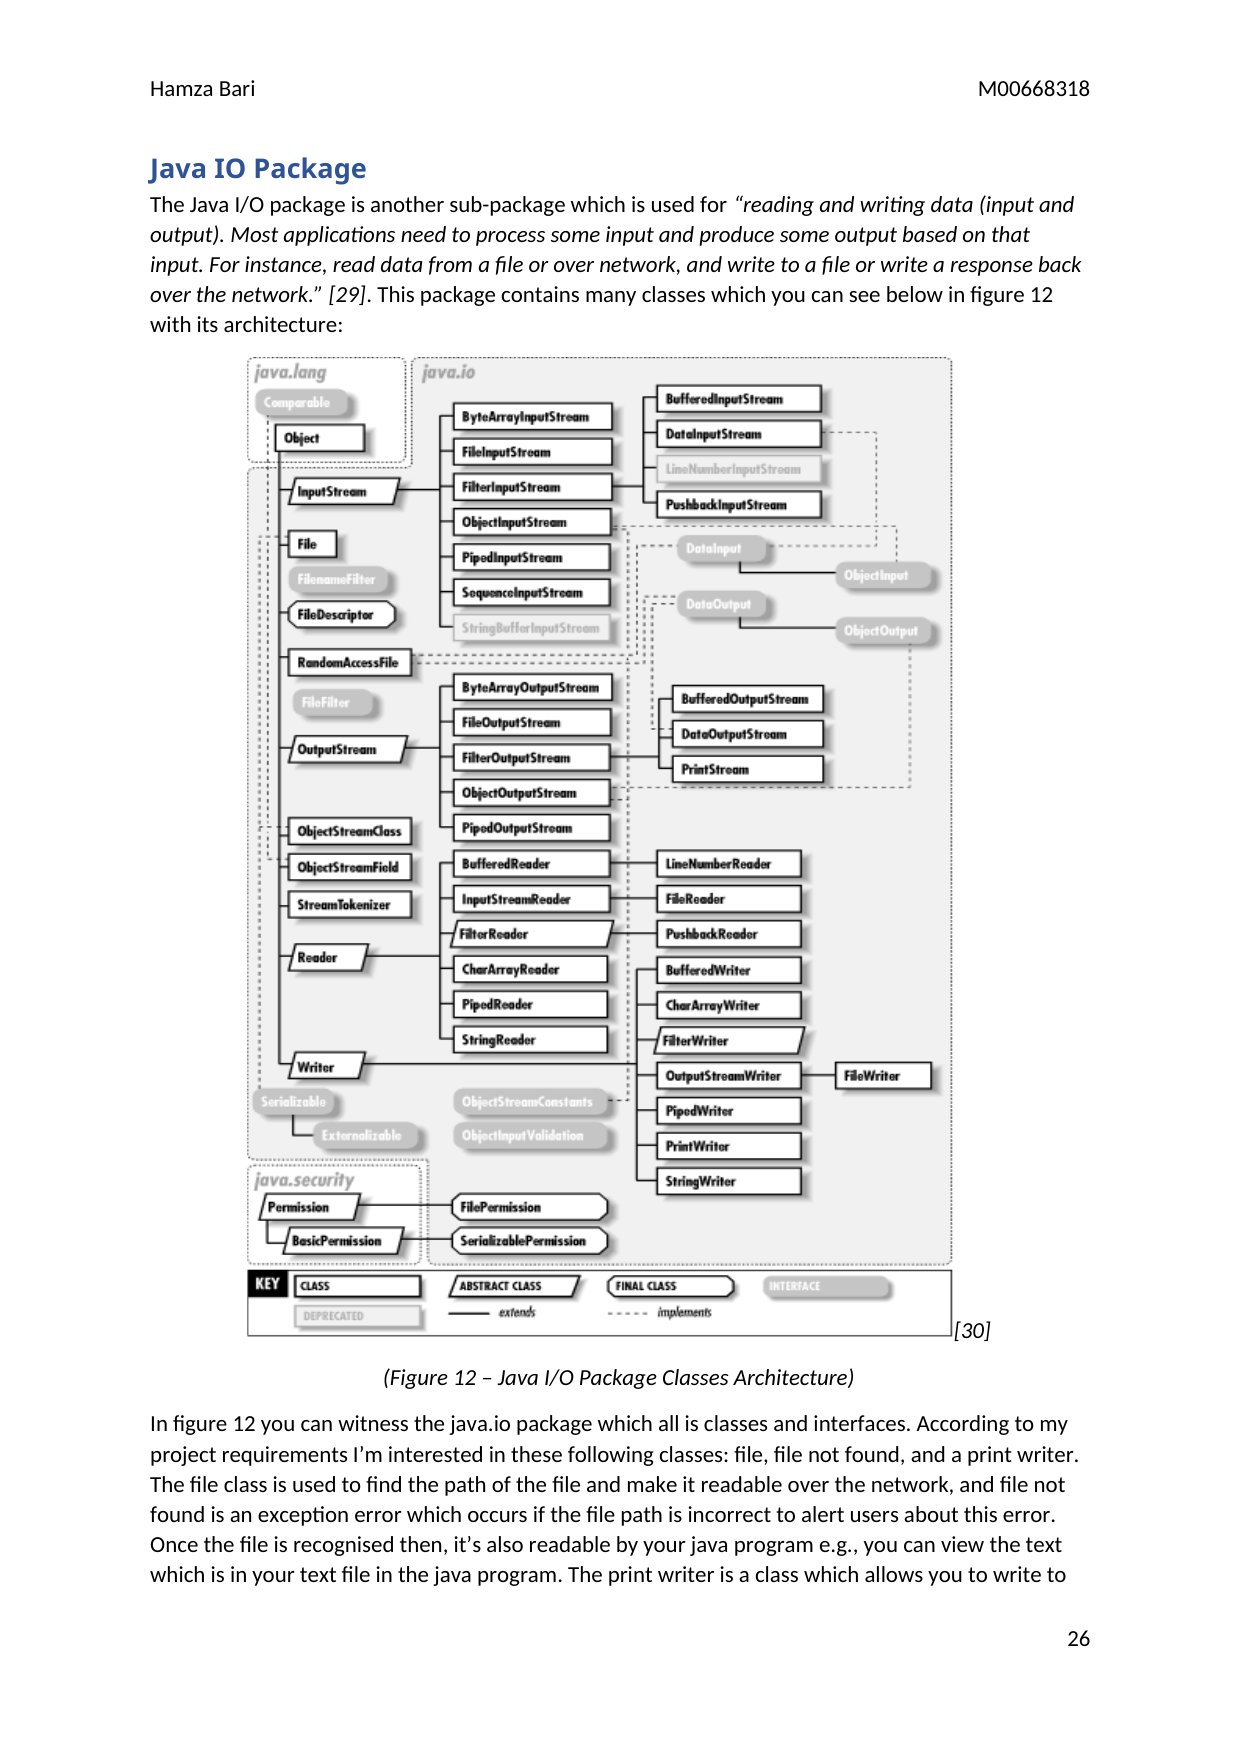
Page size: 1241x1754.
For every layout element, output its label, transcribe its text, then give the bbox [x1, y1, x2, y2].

text The Java I/O package is another sub-package which is used for “reading and writing data (input and output). Most applications need to process some input and produce some output based on that input. For instance, read data from a file or over network, and write to a file or write a response back over the network.” [29]. This package contains many classes which you can see below in figure 12 with its architecture: [150, 190, 1090, 339]
text (Figure 12 – Java I/O Package Classes Architecture) [150, 1363, 1090, 1391]
subtitle Java IO Package [150, 150, 1090, 187]
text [150, 1409, 1090, 1588]
picture [247, 357, 954, 1338]
